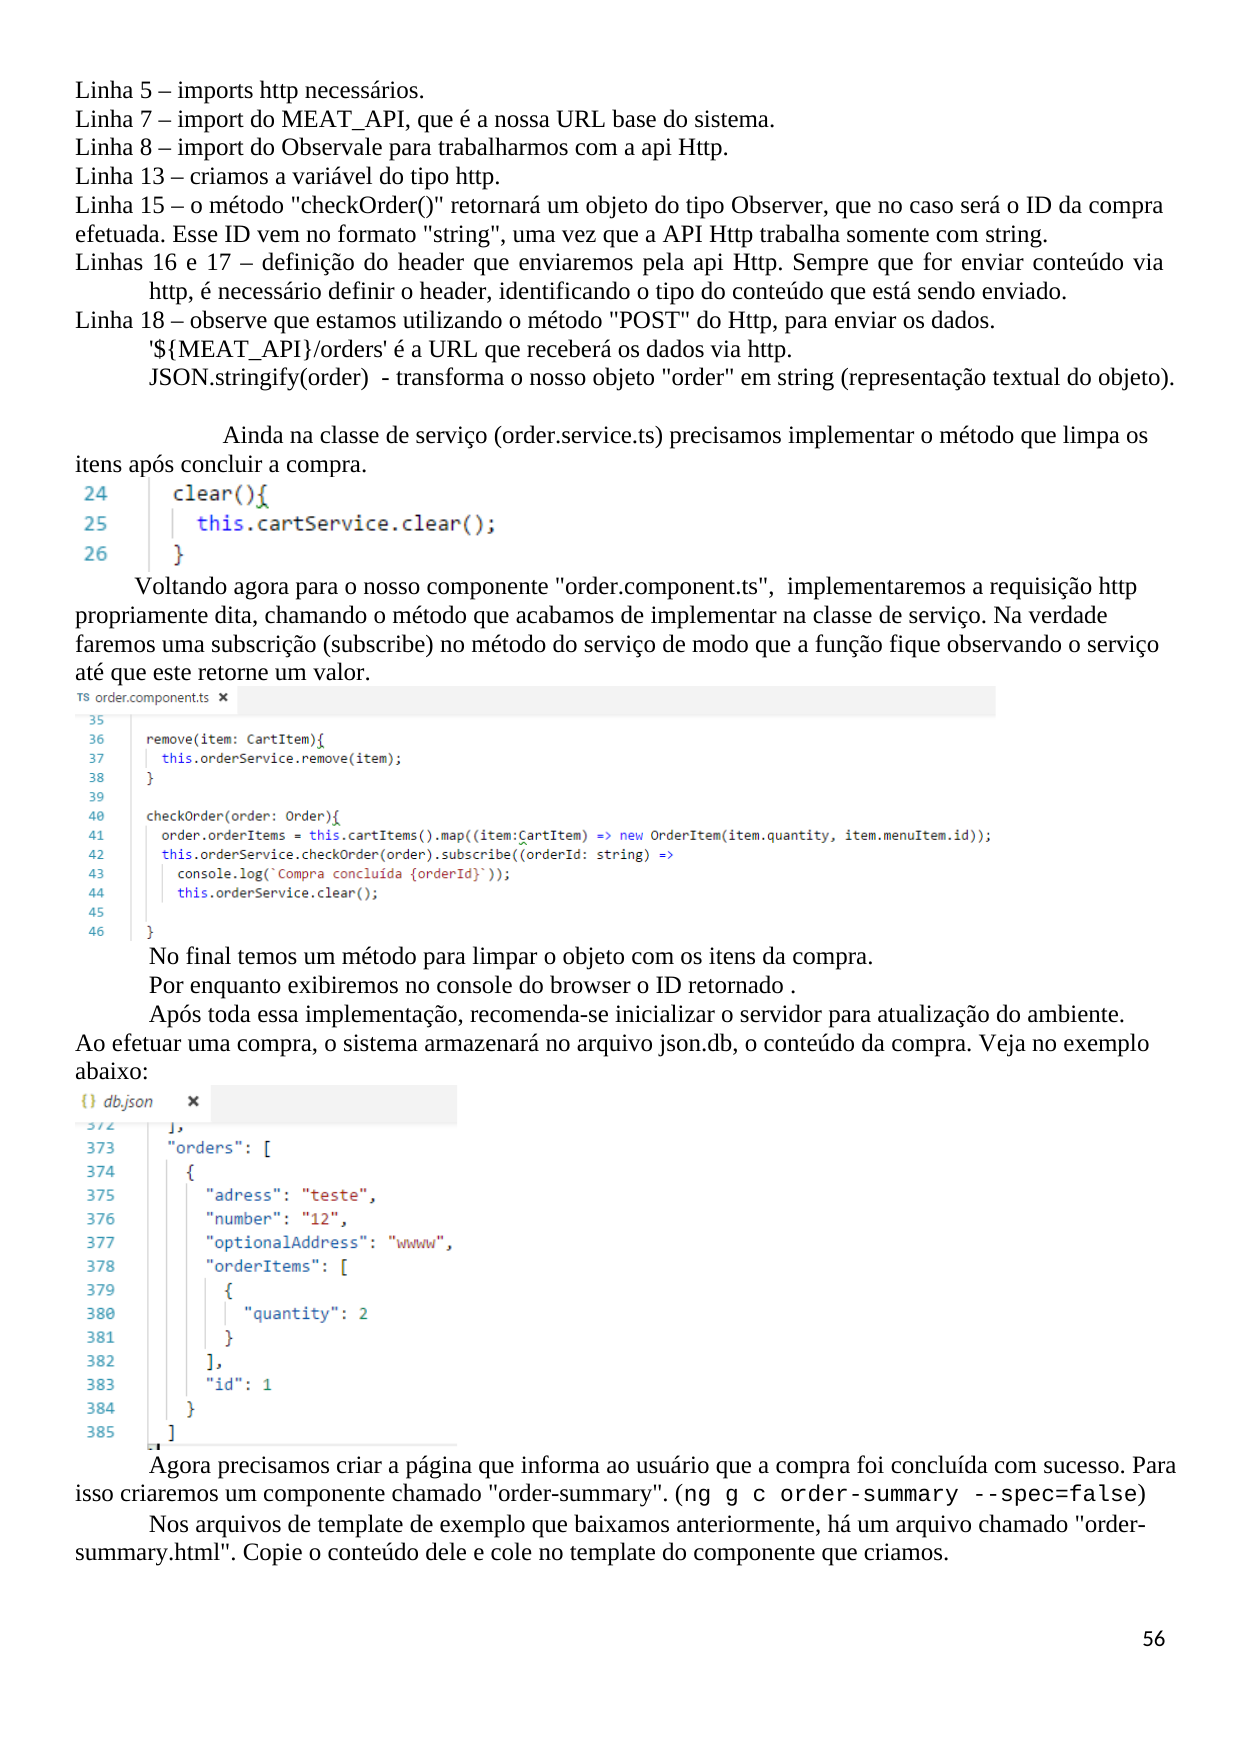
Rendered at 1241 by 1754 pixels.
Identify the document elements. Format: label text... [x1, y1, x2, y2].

text Linha 5 – imports http necessários. [75, 75, 1165, 104]
text Linha 13 – criamos a variável do tipo http. [75, 161, 1165, 190]
text Agora precisamos criar a página que informa ao usuário que a compra foi concluída com sucesso. Para isso criaremos um componente chamado "order-summary". (ng g c order-summary --spec=false) [75, 1450, 1182, 1509]
text Nos arquivos de template de exemplo que baixamos anteriormente, há um arquivo chamado "order-summary.html". Copie o conteúdo dele e cole no template do componente que criamos. [75, 1509, 1182, 1566]
picture [75, 1085, 458, 1450]
text Por enquanto exibiremos no console do browser o ID retornado . [75, 970, 1182, 999]
text Após toda essa implementação, recomenda-se inicializar o servidor para atualização do ambiente. [75, 999, 1182, 1028]
text No final temos um método para limpar o objeto com os itens da compra. [75, 941, 1182, 970]
text Ainda na classe de serviço (order.service.ts) precisamos implementar o método que limpa os itens após concluir a compra. [75, 420, 1182, 477]
picture [75, 686, 996, 942]
text Ao efetuar uma compra, o sistema armazenará no arquivo json.db, o conteúdo da compra. Veja no exemplo abaixo: [75, 1028, 1182, 1085]
text Linha 7 – import do MEAT_API, que é a nossa URL base do sistema. [75, 104, 1165, 132]
text Linha 18 – observe que estamos utilizando o método "POST" do Http, para enviar os dados. '${MEAT_API}/orders' é a URL que receberá os dados via http. JSON.stringify(order) - transforma o nosso objeto "order" em string (representação textual do objeto). [75, 305, 1182, 391]
text Linha 8 – import do Observale para trabalharmos com a api Http. [75, 132, 1165, 161]
text Voltando agora para o nosso componente "order.component.ts", implementaremos a requisição http propriamente dita, chamando o método que acabamos de implementar na classe de serviço. Na verdade faremos uma subscrição (subscribe) no método do serviço de modo que a função fique observando o serviço até que este retorne um valor. [75, 571, 1182, 686]
picture [75, 477, 502, 572]
text Linhas 16 e 17 – definição do header que enviaremos pela api Http. Sempre que for enviar conteúdo via http, é necessário definir o header, identificando o tipo do conteúdo que está sendo enviado. [75, 247, 1165, 305]
text Linha 15 – o método "checkOrder()" retornará um objeto do tipo Observer, que no caso será o ID da compra efetuada. Esse ID vem no formato "string", uma vez que a API Http trabalha somente com string. [75, 190, 1165, 247]
